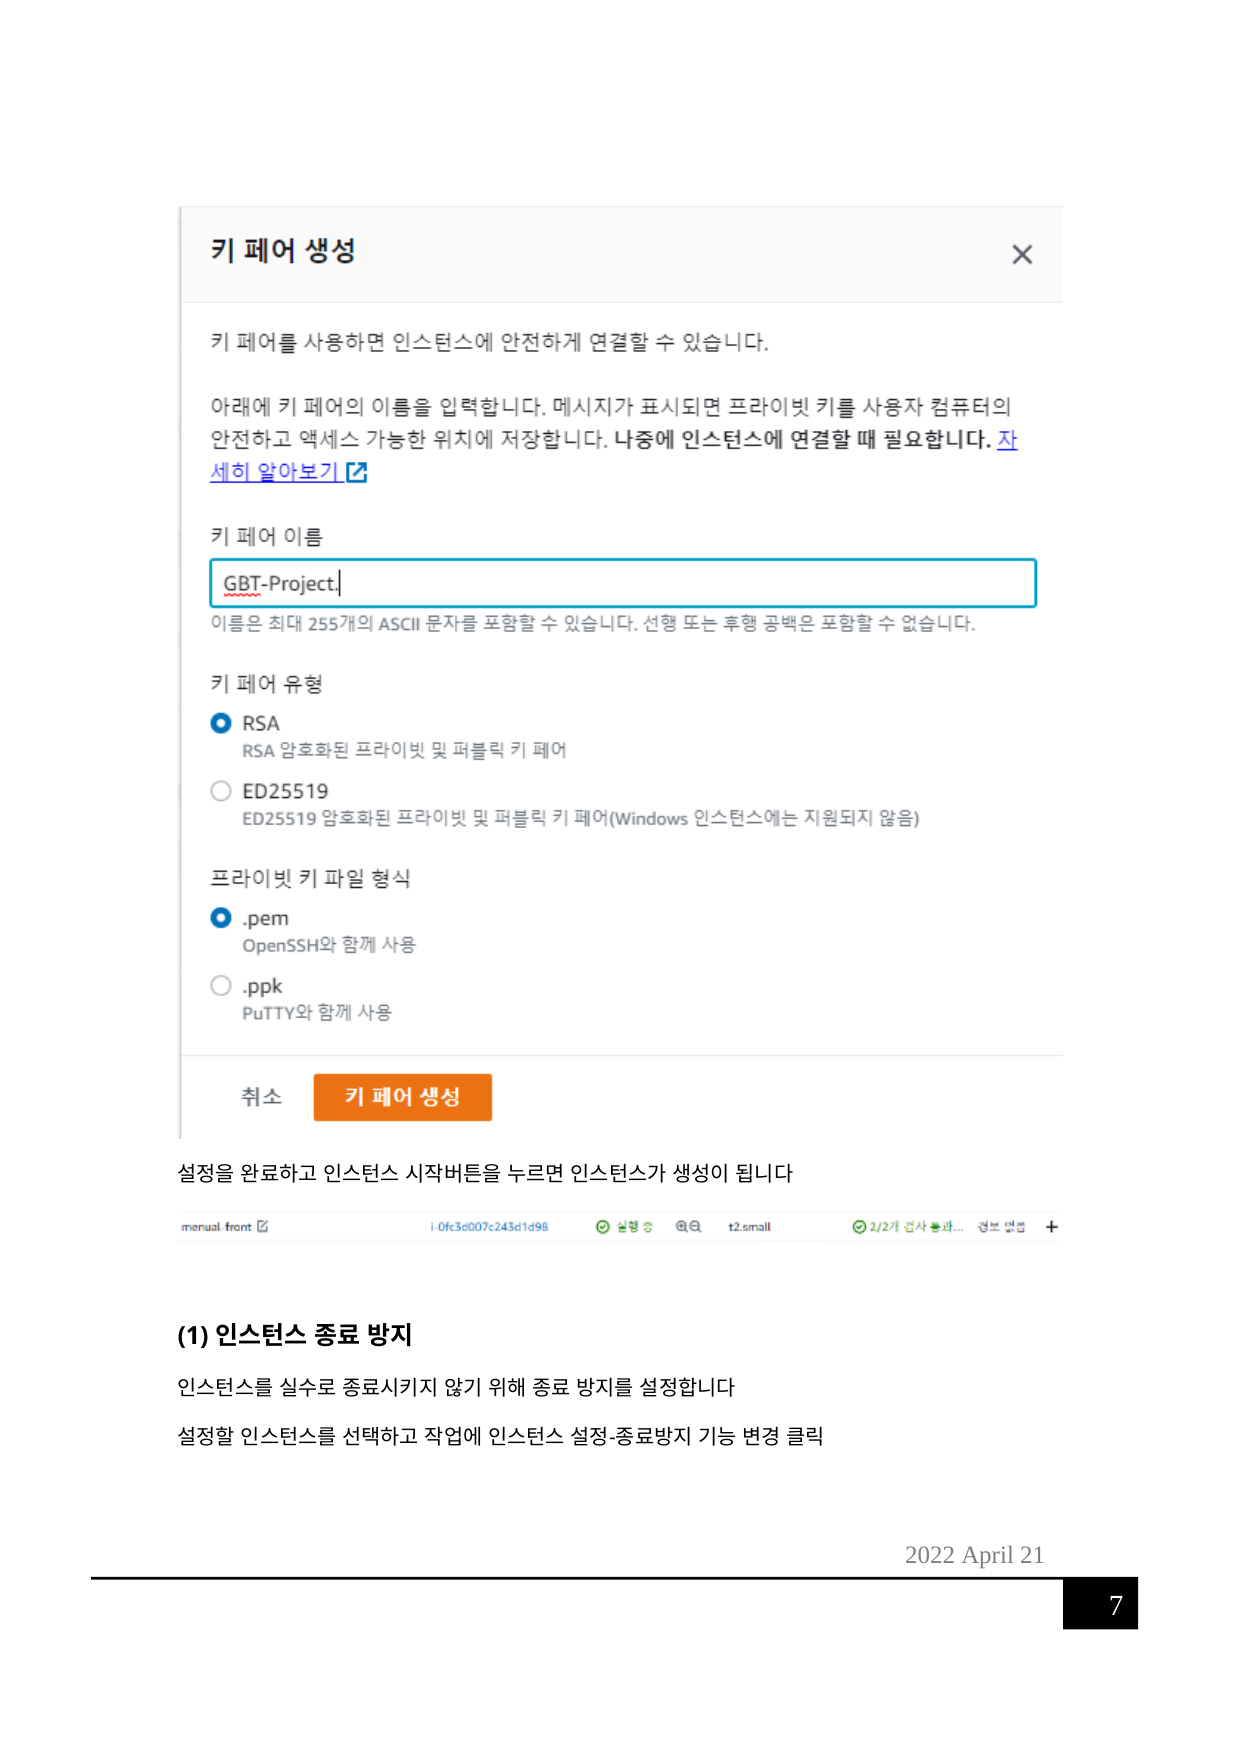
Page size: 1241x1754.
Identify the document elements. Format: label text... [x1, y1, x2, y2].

text 설정할 인스턴스를 선택하고 작업에 인스턴스 설정-종료방지 기능 변경 클릭 [177, 1420, 1063, 1451]
picture [177, 1206, 1063, 1243]
text 인스턴스를 실수로 종료시키지 않기 위해 종료 방지를 설정합니다 [177, 1371, 1063, 1401]
text 설정을 완료하고 인스턴스 시작버튼을 누르면 인스턴스가 생성이 됩니다 [177, 1157, 1063, 1187]
text (1) 인스턴스 종료 방지 [177, 1315, 1063, 1351]
picture [177, 206, 1063, 1139]
